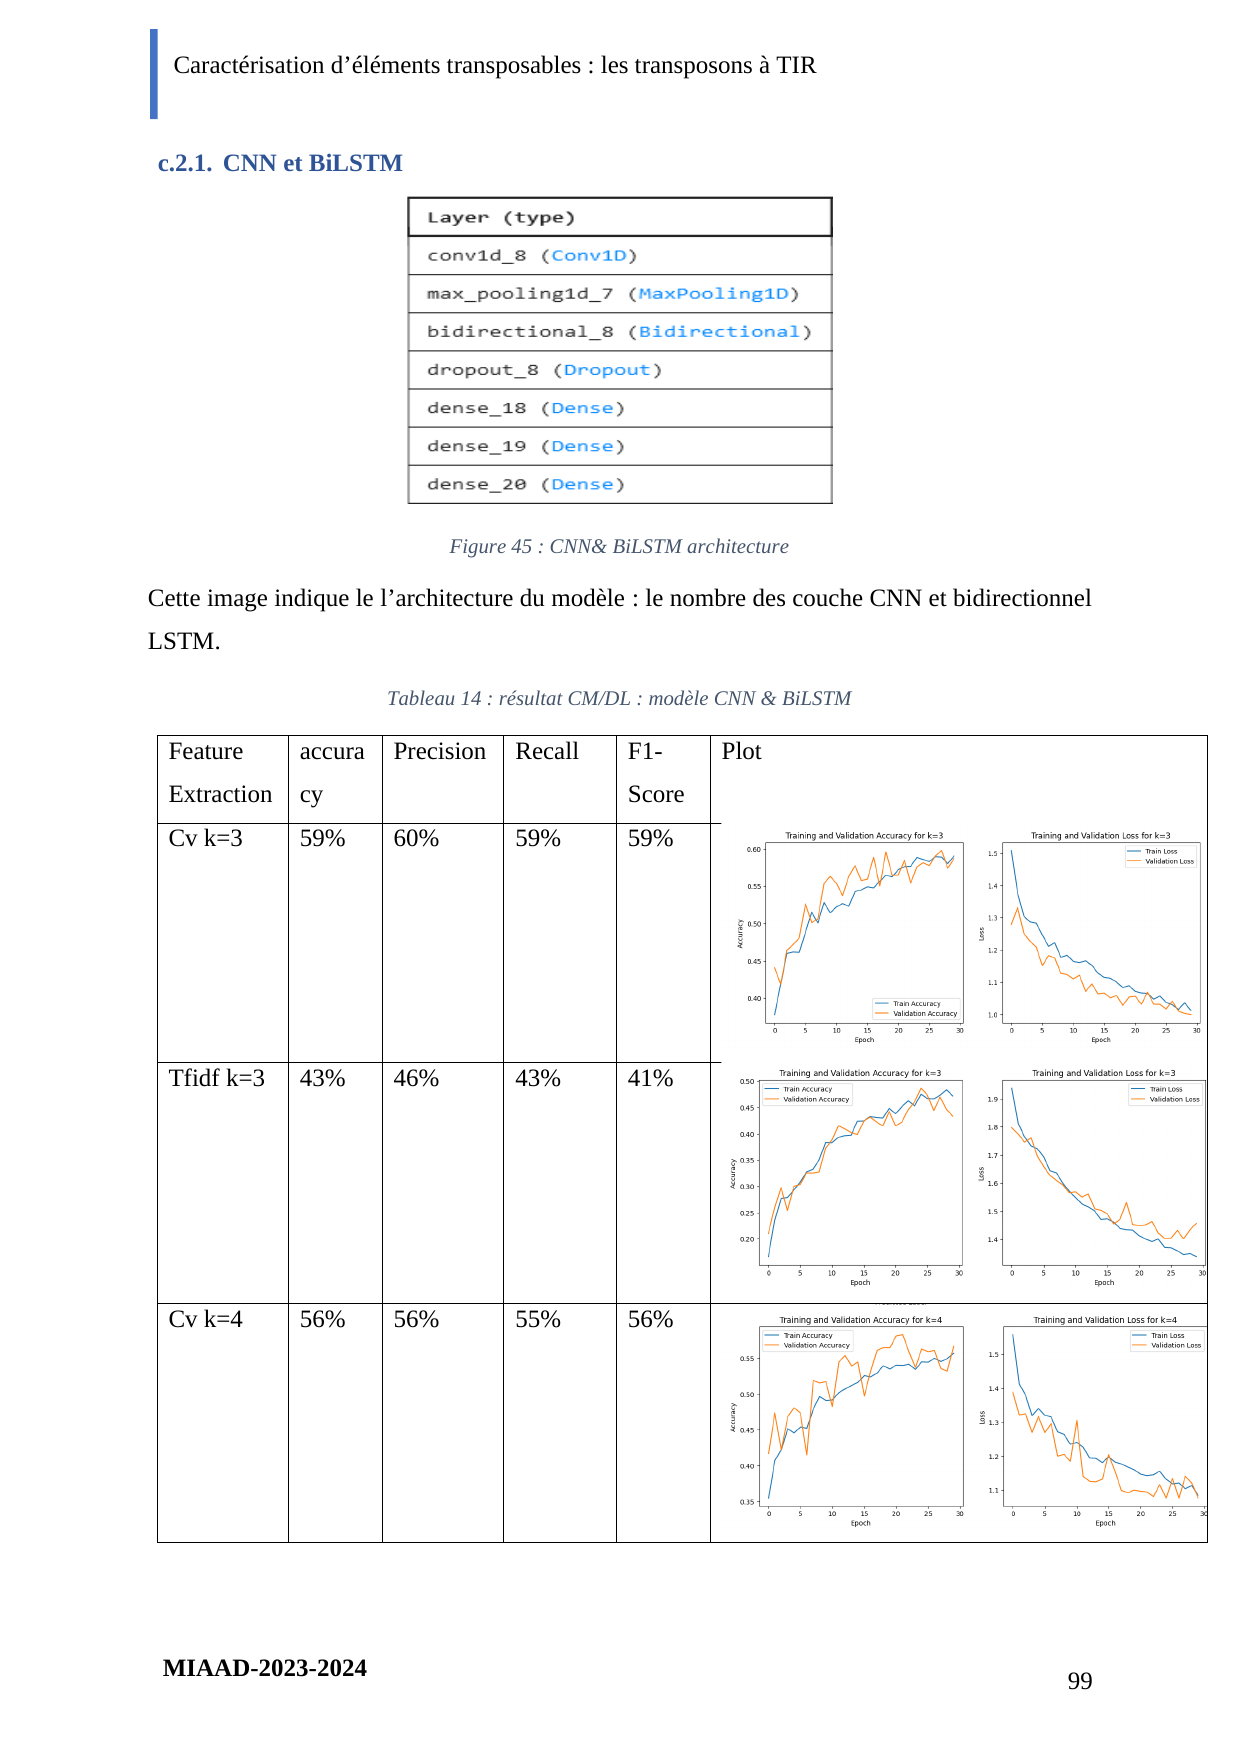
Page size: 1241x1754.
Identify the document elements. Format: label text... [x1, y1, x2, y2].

table_cell 59% [617, 824, 710, 1062]
table_cell 56% [289, 1304, 382, 1542]
table_header F1-Score [617, 736, 710, 822]
table_header accuracy [289, 736, 382, 822]
text Tableau 14 : résultat CM/DL : modèle CNN & BiLSTM [148, 686, 1093, 710]
text Cette image indique le l’architecture du modèle : le nombre des couche CNN et bidirectionnel LSTM. [148, 583, 1093, 655]
table_cell 55% [504, 1304, 616, 1542]
table_cell 56% [617, 1304, 710, 1542]
table_cell [711, 824, 1207, 1062]
table_cell 56% [383, 1304, 503, 1542]
table_cell 43% [289, 1063, 382, 1303]
table_cell 60% [383, 824, 503, 1062]
table_header Recall [504, 736, 616, 822]
picture [721, 1062, 1207, 1289]
table_cell Cv k=3 [158, 824, 288, 1062]
table_cell 41% [617, 1063, 710, 1303]
table_cell 43% [504, 1063, 616, 1303]
table_header Feature Extraction [158, 736, 288, 822]
table_cell 59% [504, 824, 616, 1062]
table_cell 59% [289, 824, 382, 1062]
picture [721, 823, 1207, 1048]
table_cell [711, 1304, 1207, 1542]
text Figure 45 : CNN& BiLSTM architecture [148, 534, 1093, 558]
table_cell Tfidf k=3 [158, 1063, 288, 1303]
table_cell 46% [383, 1063, 503, 1303]
table_cell Cv k=4 [158, 1304, 288, 1542]
table_cell [711, 1063, 1207, 1303]
table_header Precision [383, 736, 503, 822]
picture [721, 1304, 1207, 1528]
picture [407, 190, 833, 504]
subtitle CNN et BiLSTM [185, 148, 1093, 176]
table_header Plot [711, 736, 1207, 822]
